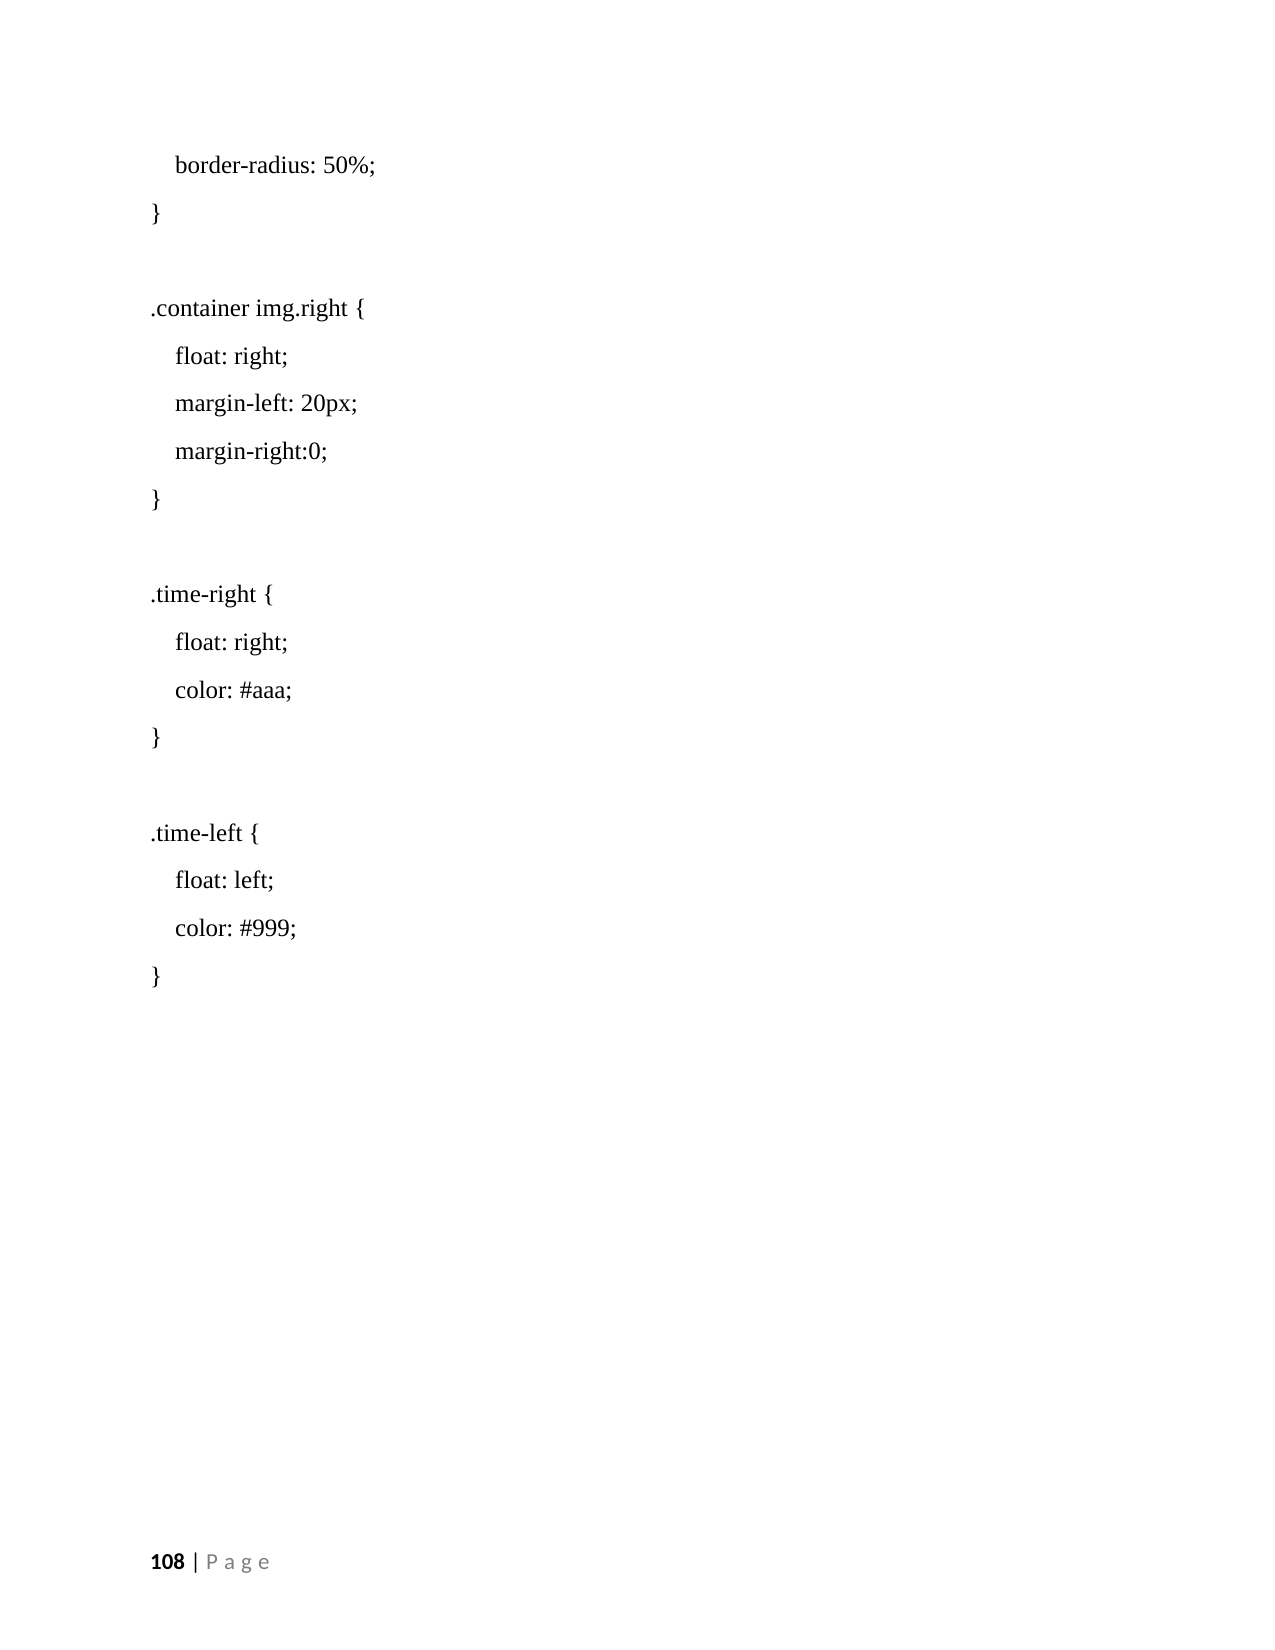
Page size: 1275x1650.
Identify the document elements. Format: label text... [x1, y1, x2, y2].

text margin-right:0; [150, 436, 1125, 465]
text float: left; [150, 866, 1125, 894]
text color: #aaa; [150, 675, 1125, 703]
text .container img.right { [150, 293, 1125, 322]
text float: right; [150, 627, 1125, 656]
text color: #999; [150, 913, 1125, 942]
text } [150, 961, 1125, 990]
text border-radius: 50%; [150, 150, 1125, 179]
text .time-left { [150, 818, 1125, 847]
text float: right; [150, 341, 1125, 369]
text } [150, 484, 1125, 513]
text .time-right { [150, 579, 1125, 608]
text } [150, 722, 1125, 751]
text } [150, 198, 1125, 226]
text margin-left: 20px; [150, 388, 1125, 417]
